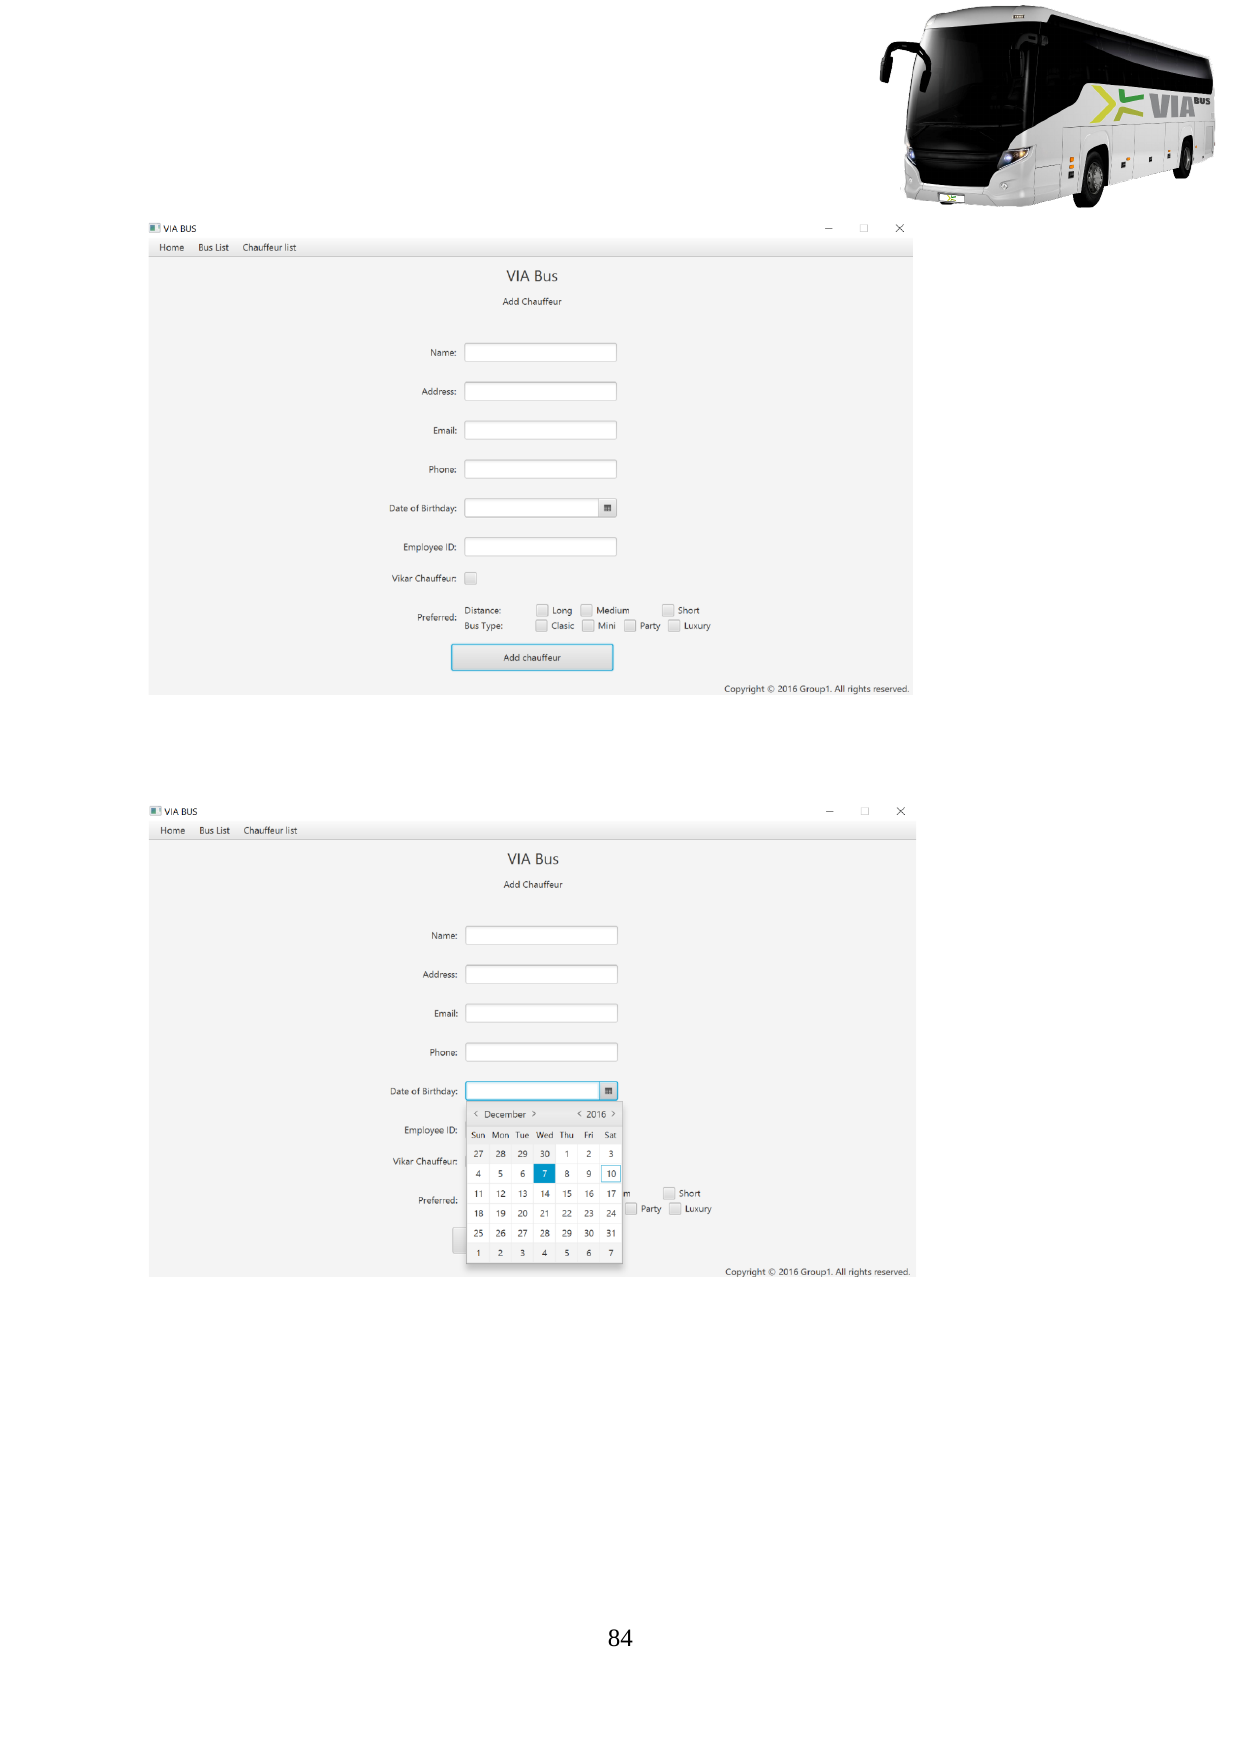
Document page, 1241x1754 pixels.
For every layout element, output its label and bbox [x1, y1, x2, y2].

picture [874, 0, 1218, 213]
picture [147, 222, 916, 699]
picture [147, 804, 919, 1278]
